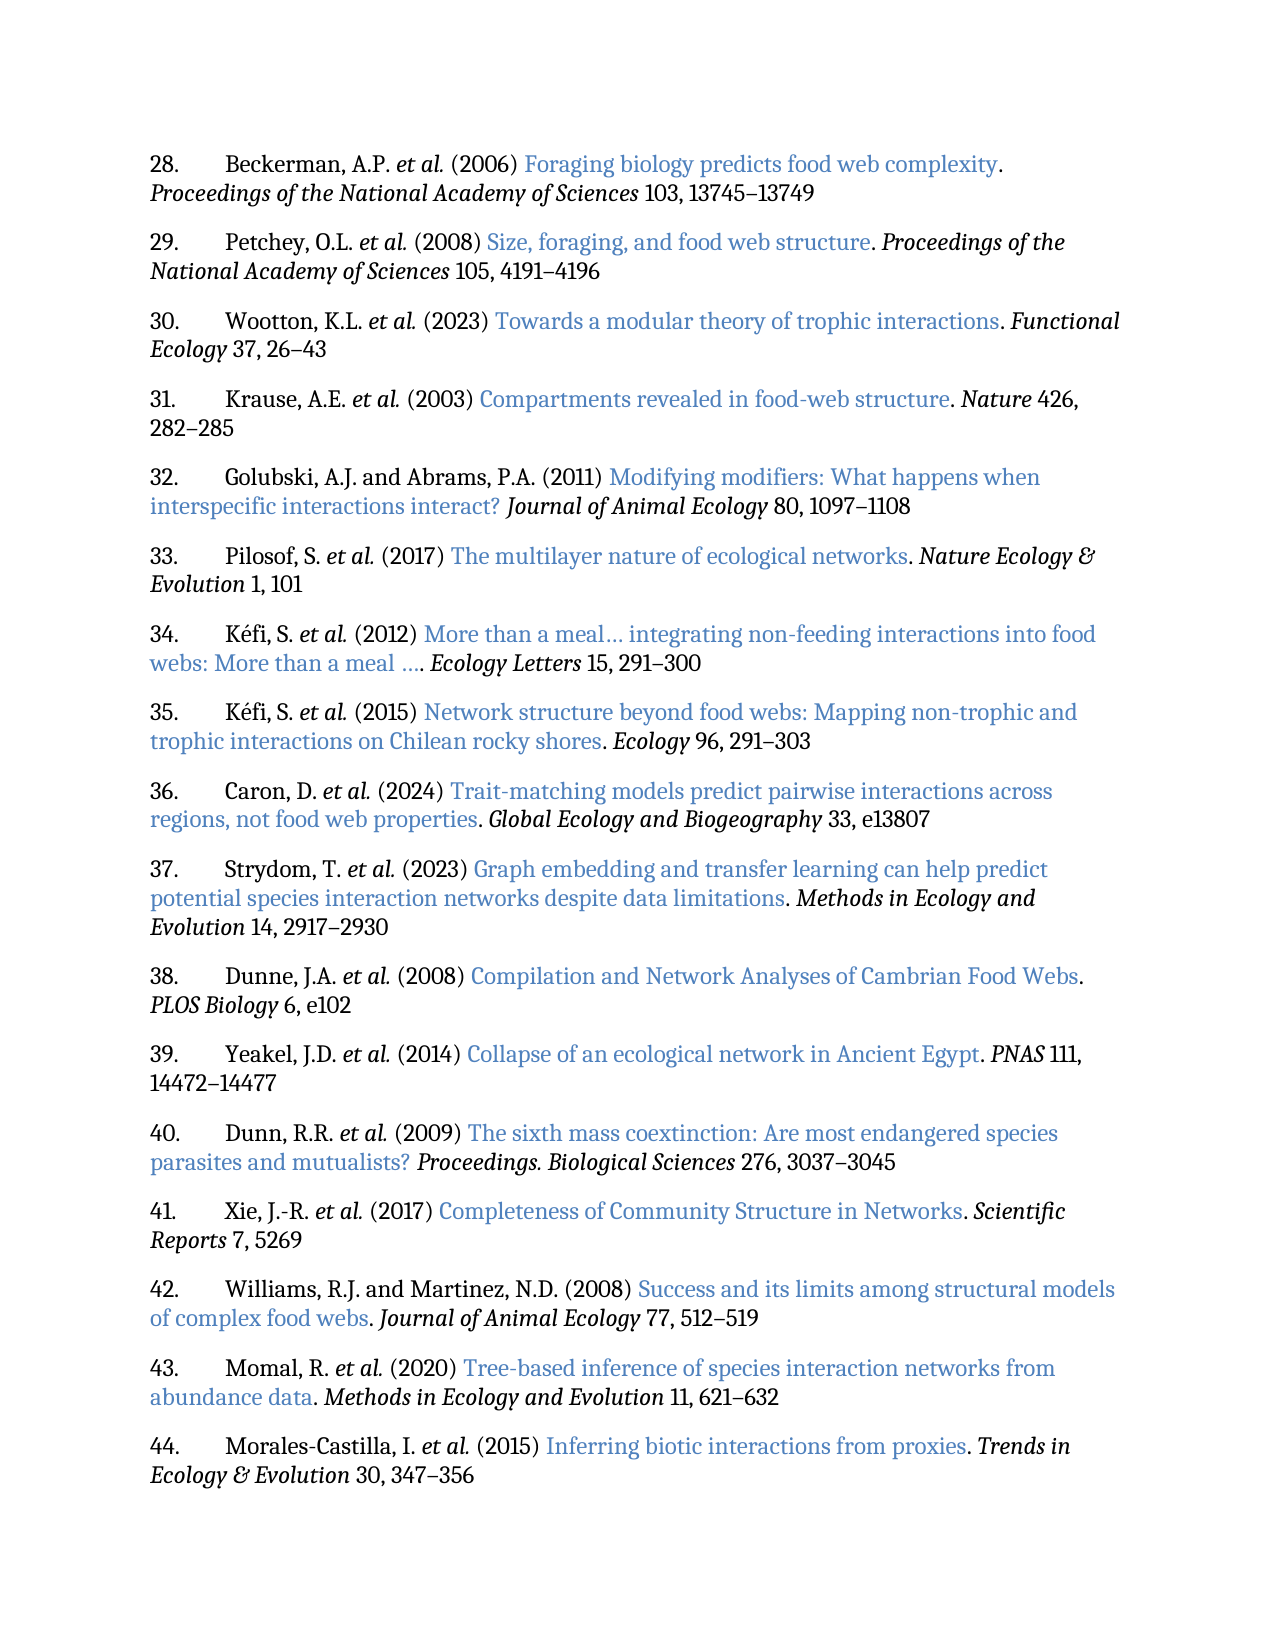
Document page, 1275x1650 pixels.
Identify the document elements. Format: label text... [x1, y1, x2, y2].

text 30. Wootton, K.L. et al. (2023) Towards a modular theory of trophic interactions. Functional Ecology 37, 26–43 [150, 307, 1125, 364]
text 40. Dunn, R.R. et al. (2009) The sixth mass coextinction: Are most endangered species parasites and mutualists? Proceedings. Biological Sciences 276, 3037–3045 [150, 1119, 1125, 1176]
text 28. Beckerman, A.P. et al. (2006) Foraging biology predicts food web complexity. Proceedings of the National Academy of Sciences 103, 13745–13749 [150, 150, 1125, 207]
text 44. Morales-Castilla, I. et al. (2015) Inferring biotic interactions from proxies. Trends in Ecology & Evolution 30, 347–356 [150, 1432, 1125, 1489]
text 35. Kéfi, S. et al. (2015) Network structure beyond food webs: Mapping non-trophic and trophic interactions on Chilean rocky shores. Ecology 96, 291–303 [150, 698, 1125, 756]
text 43. Momal, R. et al. (2020) Tree-based inference of species interaction networks from abundance data. Methods in Ecology and Evolution 11, 621–632 [150, 1354, 1125, 1411]
text 39. Yeakel, J.D. et al. (2014) Collapse of an ecological network in Ancient Egypt. PNAS 111, 14472–14477 [150, 1040, 1125, 1098]
text 32. Golubski, A.J. and Abrams, P.A. (2011) Modifying modifiers: What happens when interspecific interactions interact? Journal of Animal Ecology 80, 1097–1108 [150, 463, 1125, 521]
text 42. Williams, R.J. and Martinez, N.D. (2008) Success and its limits among structural models of complex food webs. Journal of Animal Ecology 77, 512–519 [150, 1275, 1125, 1333]
text 31. Krause, A.E. et al. (2003) Compartments revealed in food-web structure. Nature 426, 282–285 [150, 385, 1125, 442]
text 34. Kéfi, S. et al. (2012) More than a meal… integrating non-feeding interactions into food webs: More than a meal …. Ecology Letters 15, 291–300 [150, 620, 1125, 677]
text 38. Dunne, J.A. et al. (2008) Compilation and Network Analyses of Cambrian Food Webs. PLOS Biology 6, e102 [150, 962, 1125, 1019]
text 29. Petchey, O.L. et al. (2008) Size, foraging, and food web structure. Proceedings of the National Academy of Sciences 105, 4191–4196 [150, 228, 1125, 286]
text 33. Pilosof, S. et al. (2017) The multilayer nature of ecological networks. Nature Ecology & Evolution 1, 101 [150, 542, 1125, 599]
text 41. Xie, J.-R. et al. (2017) Completeness of Community Structure in Networks. Scientific Reports 7, 5269 [150, 1197, 1125, 1254]
text 36. Caron, D. et al. (2024) Trait-matching models predict pairwise interactions across regions, not food web properties. Global Ecology and Biogeography 33, e13807 [150, 777, 1125, 834]
text 37. Strydom, T. et al. (2023) Graph embedding and transfer learning can help predict potential species interaction networks despite data limitations. Methods in Ecology and Evolution 14, 2917–2930 [150, 855, 1125, 941]
